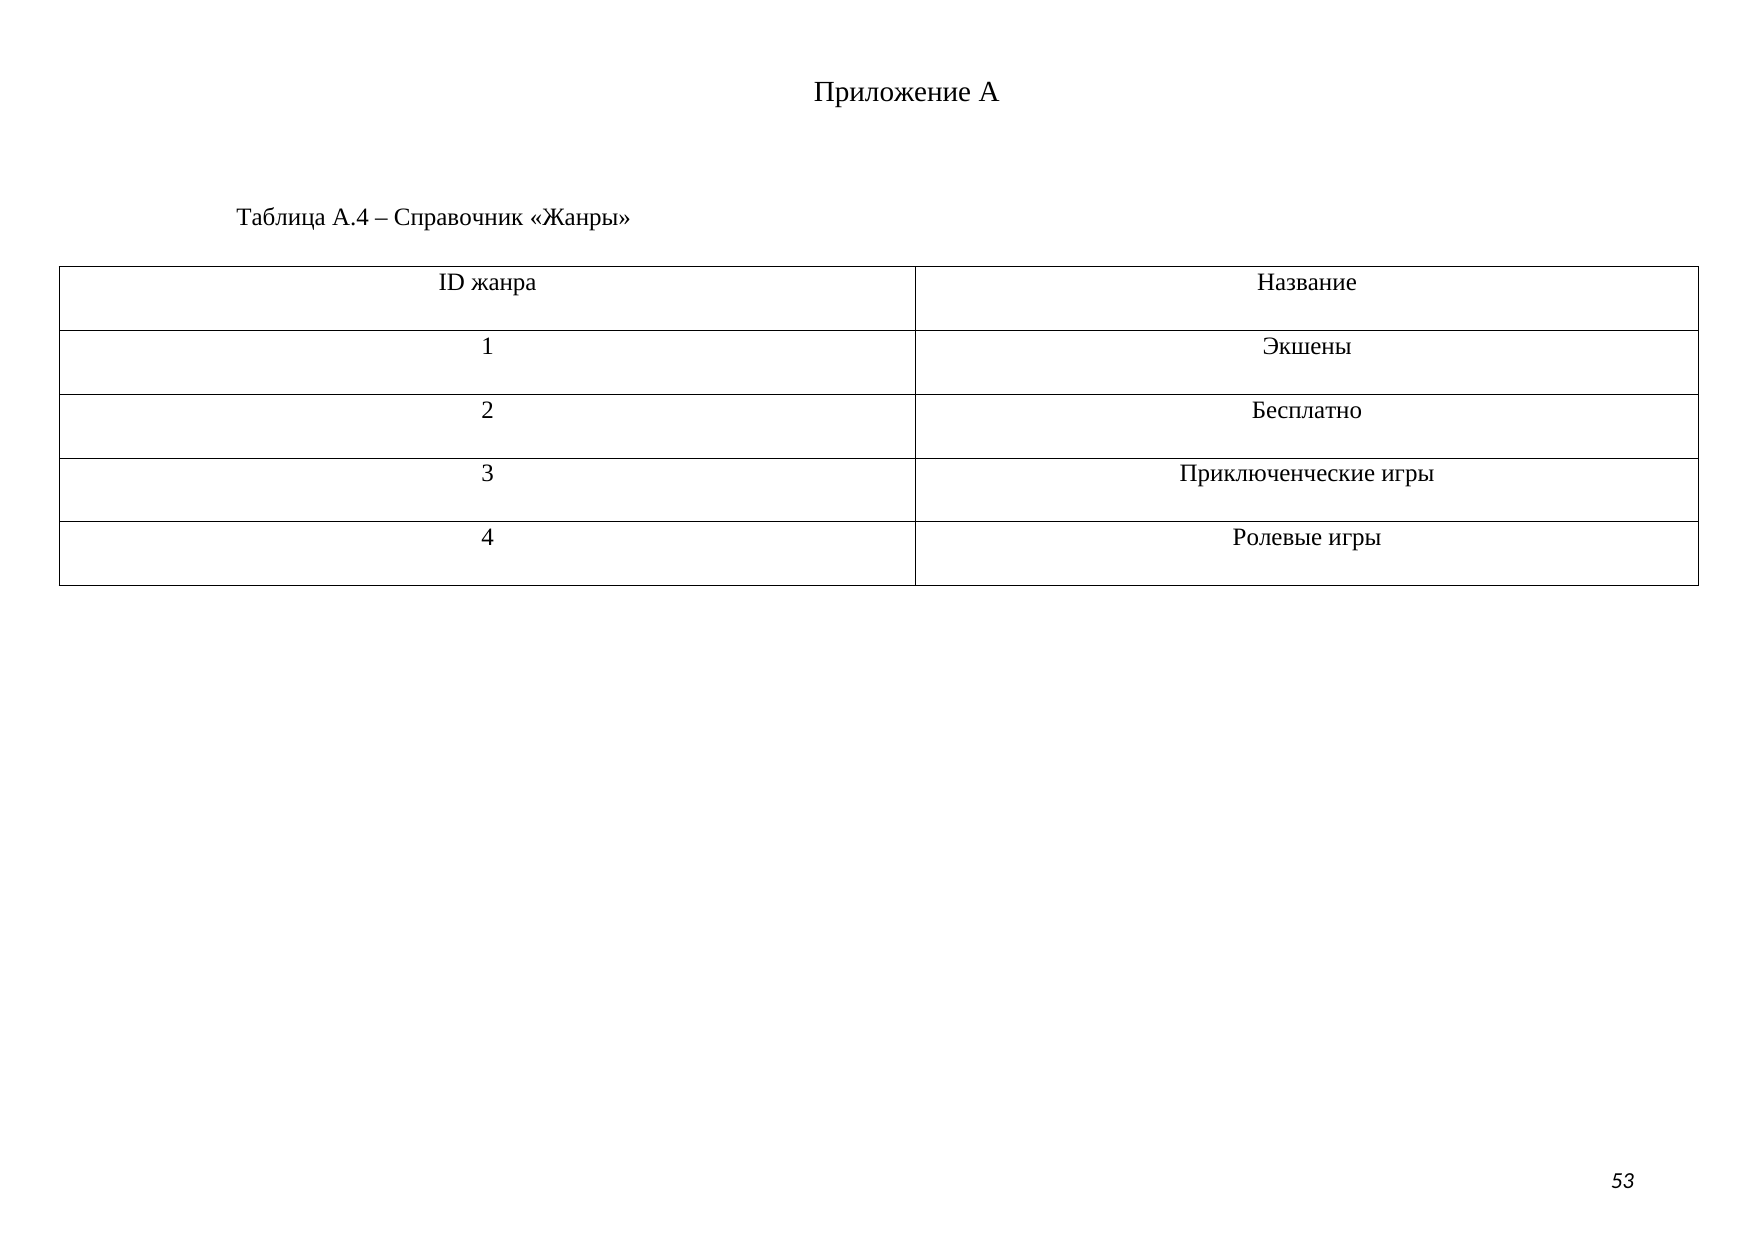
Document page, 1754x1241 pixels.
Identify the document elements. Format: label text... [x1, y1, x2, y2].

table_header ID жанра [60, 267, 915, 330]
table_cell Ролевые игры [916, 522, 1698, 585]
table_cell 4 [60, 522, 915, 585]
table_header Название [916, 267, 1698, 330]
table_cell Экшены [916, 331, 1698, 394]
table_cell 1 [60, 331, 915, 394]
table_cell Приключенческие игры [916, 459, 1698, 521]
table_cell 2 [60, 395, 915, 457]
table_cell 3 [60, 459, 915, 521]
table_cell Бесплатно [916, 395, 1698, 457]
text Таблица А.4 – Справочник «Жанры» [177, 202, 1636, 231]
